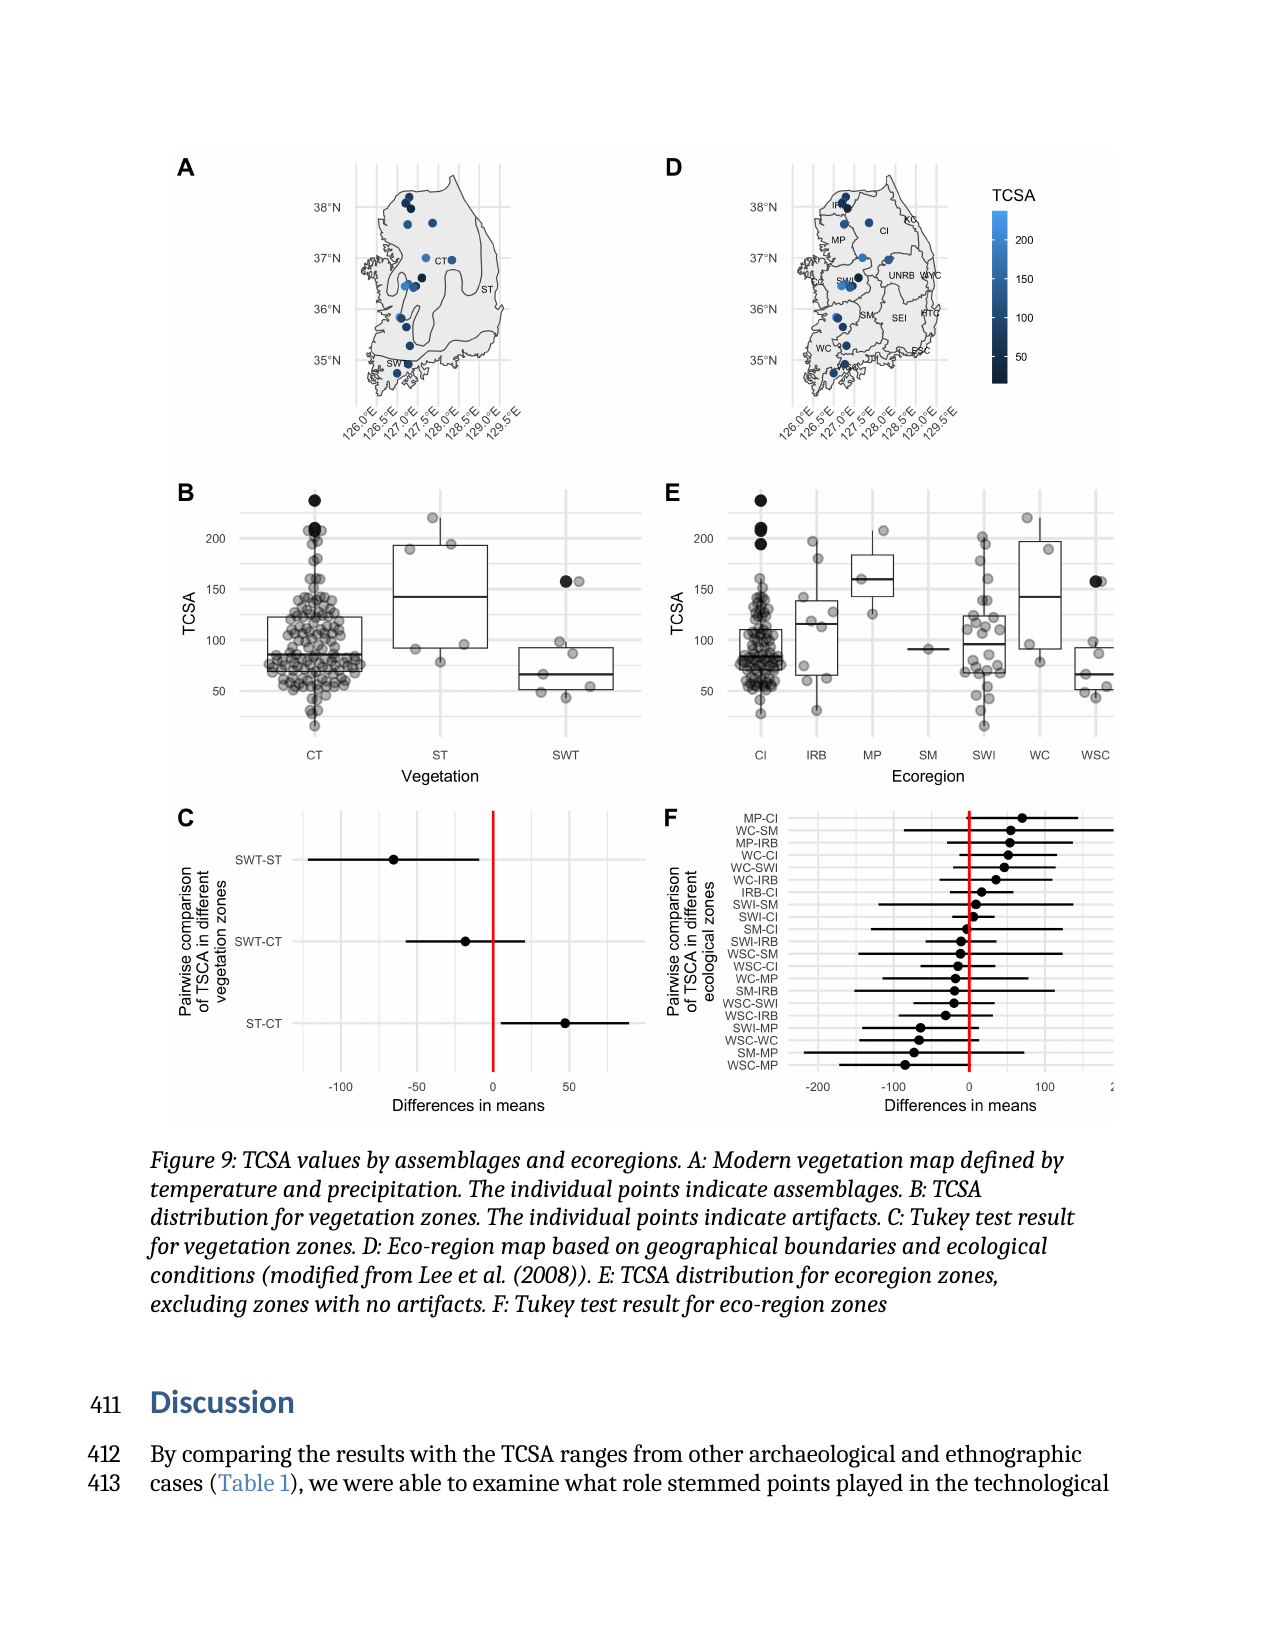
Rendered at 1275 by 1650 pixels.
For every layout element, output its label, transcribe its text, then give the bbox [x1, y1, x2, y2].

table_header Figure 9: TCSA values by assemblages and ecoregions. A: Modern vegetation map defined by temperature and precipitation. The individual points indicate assemblages. B: TCSA distribution for vegetation zones. The individual points indicate artifacts. C: Tukey test result for vegetation zones. D: Eco-region map based on geographical boundaries and ecological conditions (modified from Lee et al. (2008)). E: TCSA distribution for ecoregion zones, excluding zones with no artifacts. F: Tukey test result for eco-region zones [139, 150, 1114, 1331]
picture [168, 150, 1114, 1125]
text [150, 1440, 1125, 1498]
subtitle Discussion [150, 1381, 1125, 1422]
